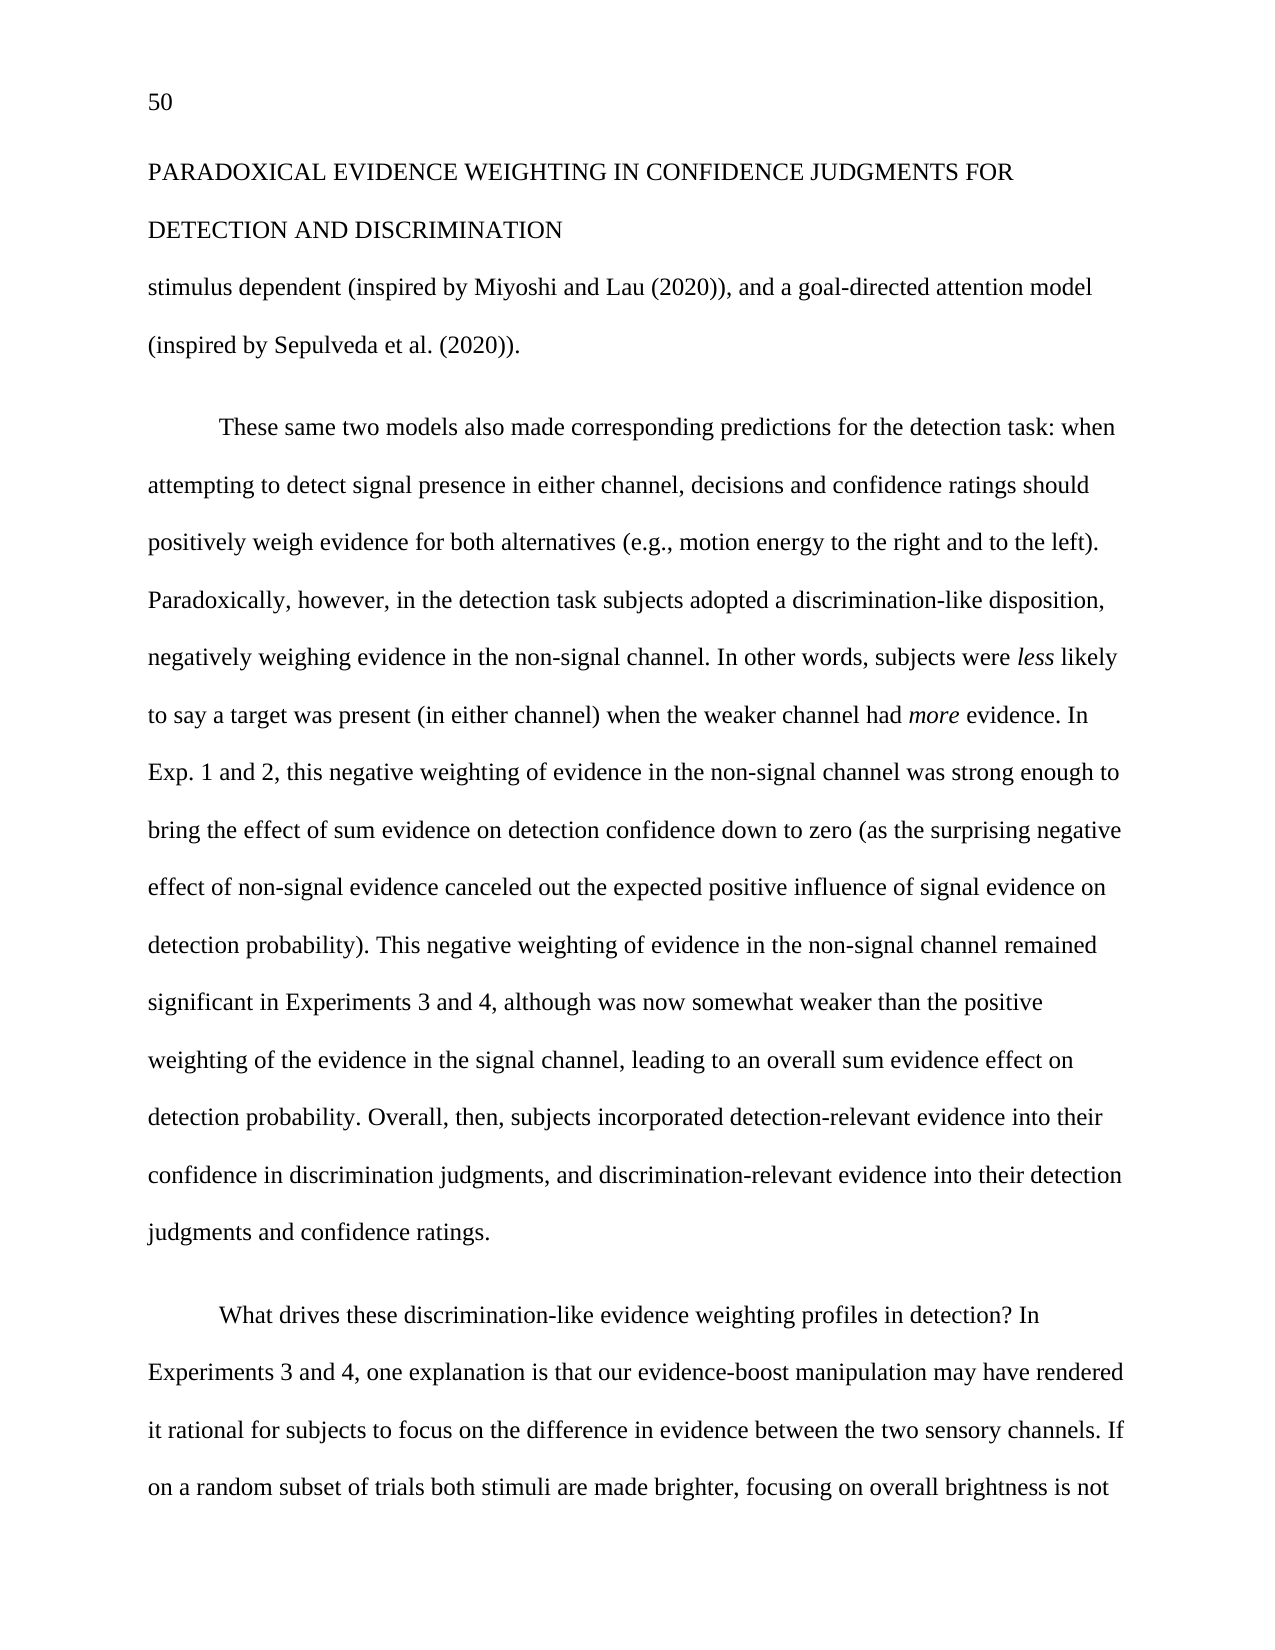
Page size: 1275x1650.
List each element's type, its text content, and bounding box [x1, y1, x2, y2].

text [148, 272, 1127, 359]
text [148, 1300, 1127, 1501]
text These same two models also made corresponding predictions for the detection task: when attempting to detect signal presence in either channel, decisions and confidence ratings should positively weigh evidence for both alternatives (e.g., motion energy to the right and to the left). Paradoxically, however, in the detection task subjects adopted a discrimination-like disposition, negatively weighing evidence in the non-signal channel. In other words, subjects were less likely to say a target was present (in either channel) when the weaker channel had more evidence. In Exp. 1 and 2, this negative weighting of evidence in the non-signal channel was strong enough to bring the effect of sum evidence on detection confidence down to zero (as the surprising negative effect of non-signal evidence canceled out the expected positive influence of signal evidence on detection probability). This negative weighting of evidence in the non-signal channel remained significant in Experiments 3 and 4, although was now somewhat weaker than the positive weighting of the evidence in the signal channel, leading to an overall sum evidence effect on detection probability. Overall, then, subjects incorporated detection-relevant evidence into their confidence in discrimination judgments, and discrimination-relevant evidence into their detection judgments and confidence ratings. [148, 412, 1127, 1246]
